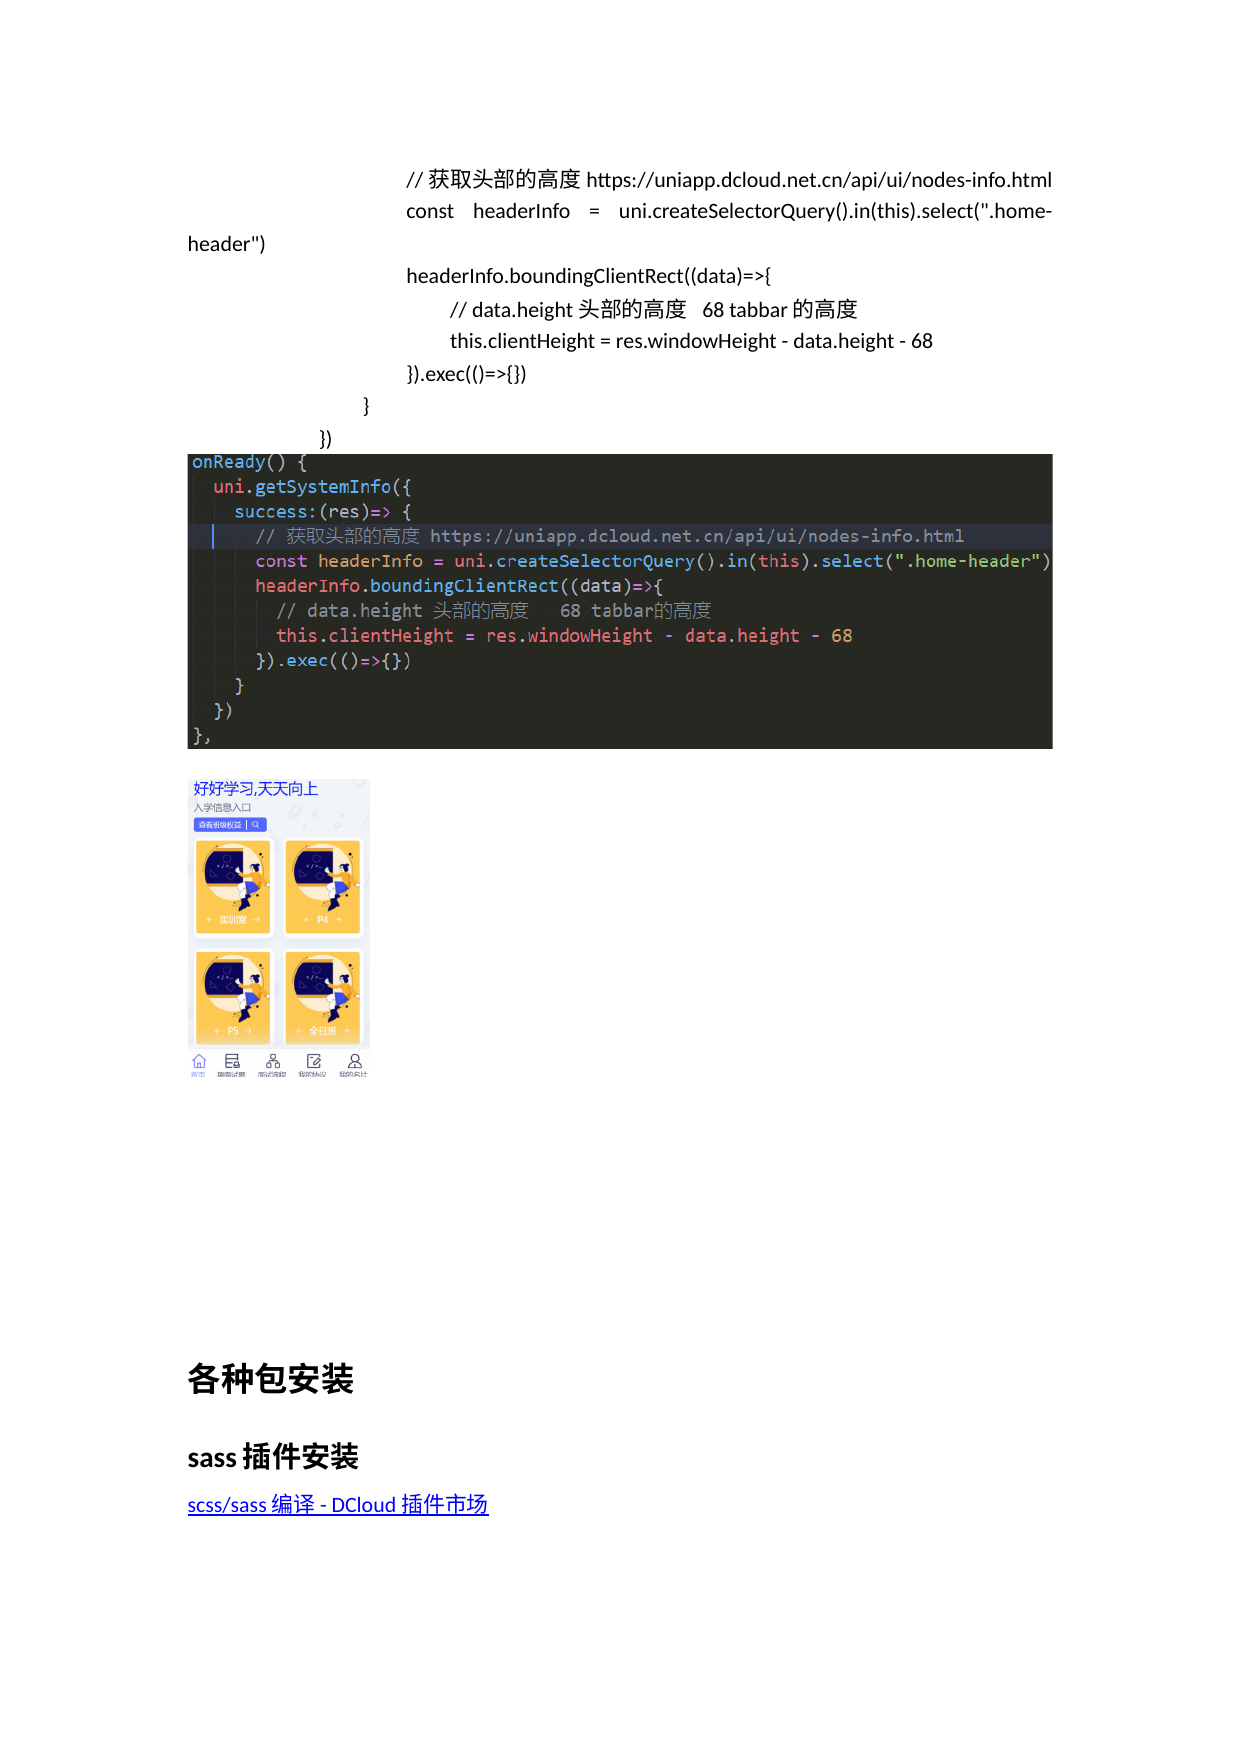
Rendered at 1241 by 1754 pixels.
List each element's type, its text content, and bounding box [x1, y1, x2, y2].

text }) [187, 422, 1053, 454]
text this.clientHeight = res.windowHeight - data.height - 68 [187, 324, 1053, 357]
text headerInfo.boundingClientRect((data)=>{ [187, 259, 1053, 292]
subtitle 各种包安装 [187, 1344, 1053, 1409]
picture [187, 779, 370, 1077]
text const headerInfo = uni.createSelectorQuery().in(this).select(".home-header") [187, 194, 1053, 259]
text scss/sass编译 - DCloud 插件市场 [187, 1487, 1053, 1519]
text // 获取头部的高度 https://uniapp.dcloud.net.cn/api/ui/nodes-info.html [187, 162, 1053, 194]
text }).exec(()=>{}) [187, 357, 1053, 389]
text // data.height 头部的高度 68 tabbar的高度 [187, 292, 1053, 324]
text } [187, 389, 1053, 422]
picture [187, 454, 1053, 749]
subtitle sass插件安装 [187, 1422, 1053, 1487]
